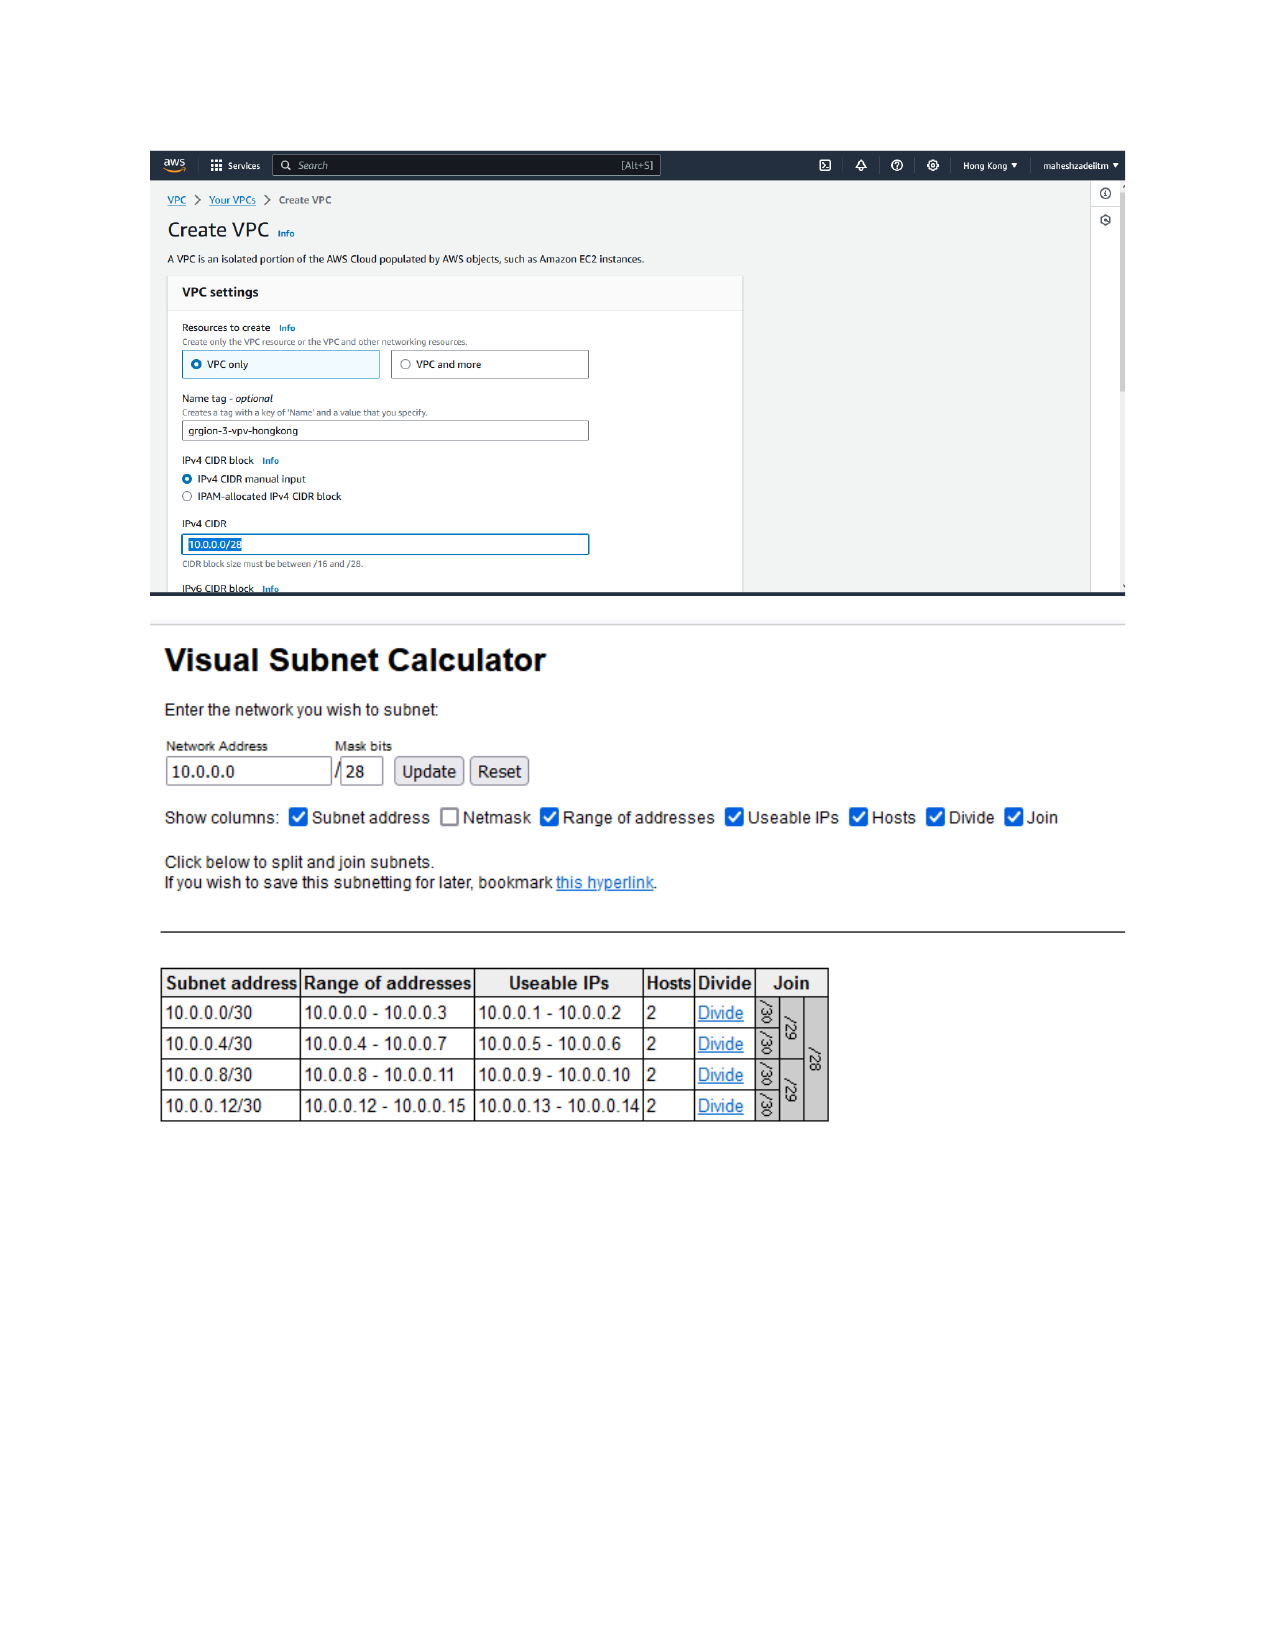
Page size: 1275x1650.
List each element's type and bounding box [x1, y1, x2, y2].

picture [150, 620, 1125, 1262]
picture [150, 150, 1125, 596]
